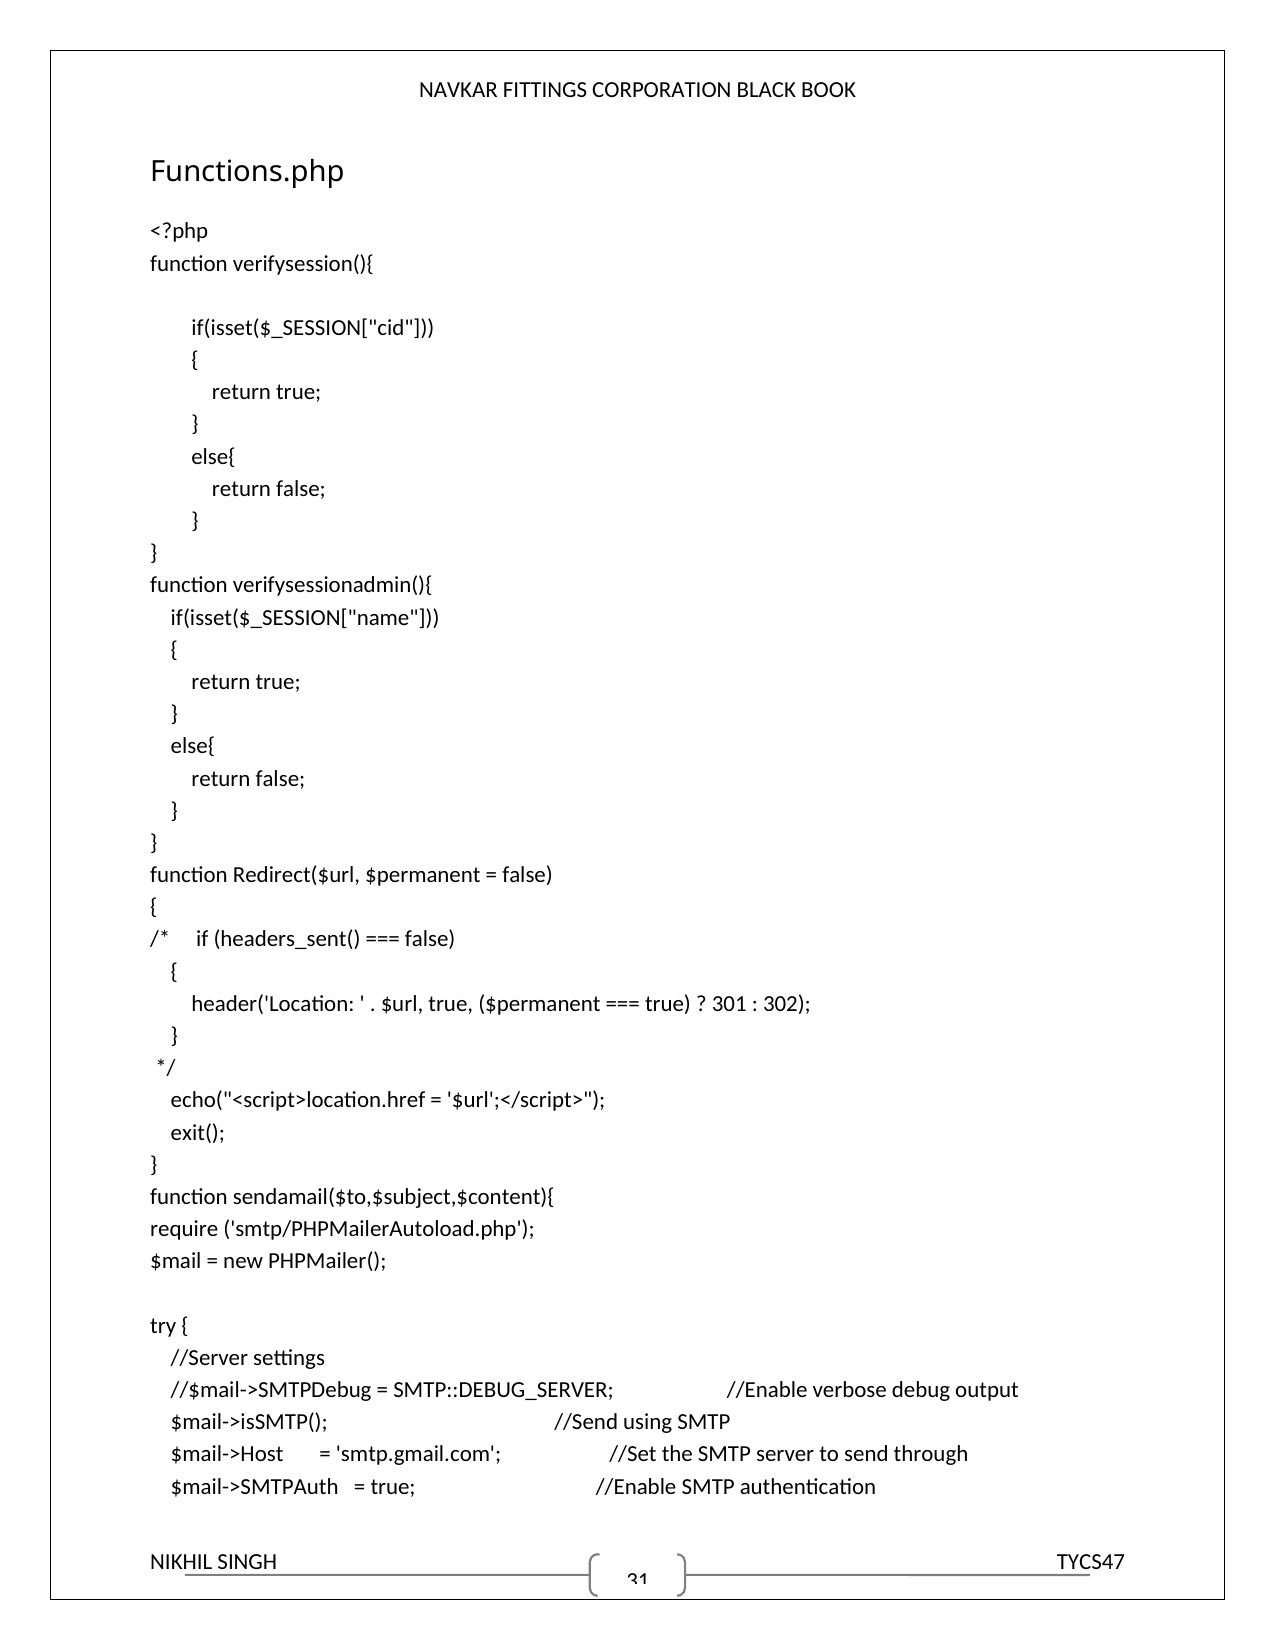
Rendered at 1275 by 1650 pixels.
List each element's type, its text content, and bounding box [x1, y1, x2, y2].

text { [150, 635, 1125, 663]
text return true; [150, 667, 1125, 695]
text header('Location: ' . $url, true, ($permanent === true) ? 301 : 302); [150, 989, 1125, 1017]
text //$mail->SMTPDebug = SMTP::DEBUG_SERVER; //Enable verbose debug output [150, 1375, 1125, 1403]
text function verifysessionadmin(){ [150, 571, 1125, 598]
text $mail = new PHPMailer(); [150, 1246, 1125, 1274]
text function Redirect($url, $permanent = false) [150, 860, 1125, 888]
text exit(); [150, 1118, 1125, 1146]
text } [150, 828, 1125, 856]
text function sendamail($to,$subject,$content){ [150, 1182, 1125, 1210]
text return true; [150, 377, 1125, 405]
text <?php [150, 216, 1125, 244]
text } [150, 409, 1125, 438]
text */ [150, 1053, 1125, 1081]
text else{ [150, 731, 1125, 759]
text } [150, 699, 1125, 727]
text { [150, 892, 1125, 920]
text } [150, 1021, 1125, 1049]
text $mail->SMTPAuth = true; //Enable SMTP authentication [150, 1472, 1125, 1500]
text function verifysession(){ [150, 249, 1125, 277]
text echo("<script>location.href = '$url';</script>"); [150, 1086, 1125, 1113]
text /* if (headers_sent() === false) [150, 924, 1125, 953]
text try { [150, 1311, 1125, 1339]
text return false; [150, 474, 1125, 502]
text //Server settings [150, 1343, 1125, 1371]
text } [150, 796, 1125, 824]
text { [150, 957, 1125, 985]
text if(isset($_SESSION["cid"])) [150, 313, 1125, 341]
text $mail->isSMTP(); //Send using SMTP [150, 1407, 1125, 1435]
text else{ [150, 442, 1125, 470]
text require ('smtp/PHPMailerAutoload.php'); [150, 1214, 1125, 1242]
text } [150, 538, 1125, 566]
text Functions.php [150, 150, 1125, 190]
text } [150, 1150, 1125, 1178]
text } [150, 506, 1125, 534]
text $mail->Host = 'smtp.gmail.com'; //Set the SMTP server to send through [150, 1439, 1125, 1468]
text { [150, 345, 1125, 373]
text if(isset($_SESSION["name"])) [150, 603, 1125, 631]
text return false; [150, 764, 1125, 792]
